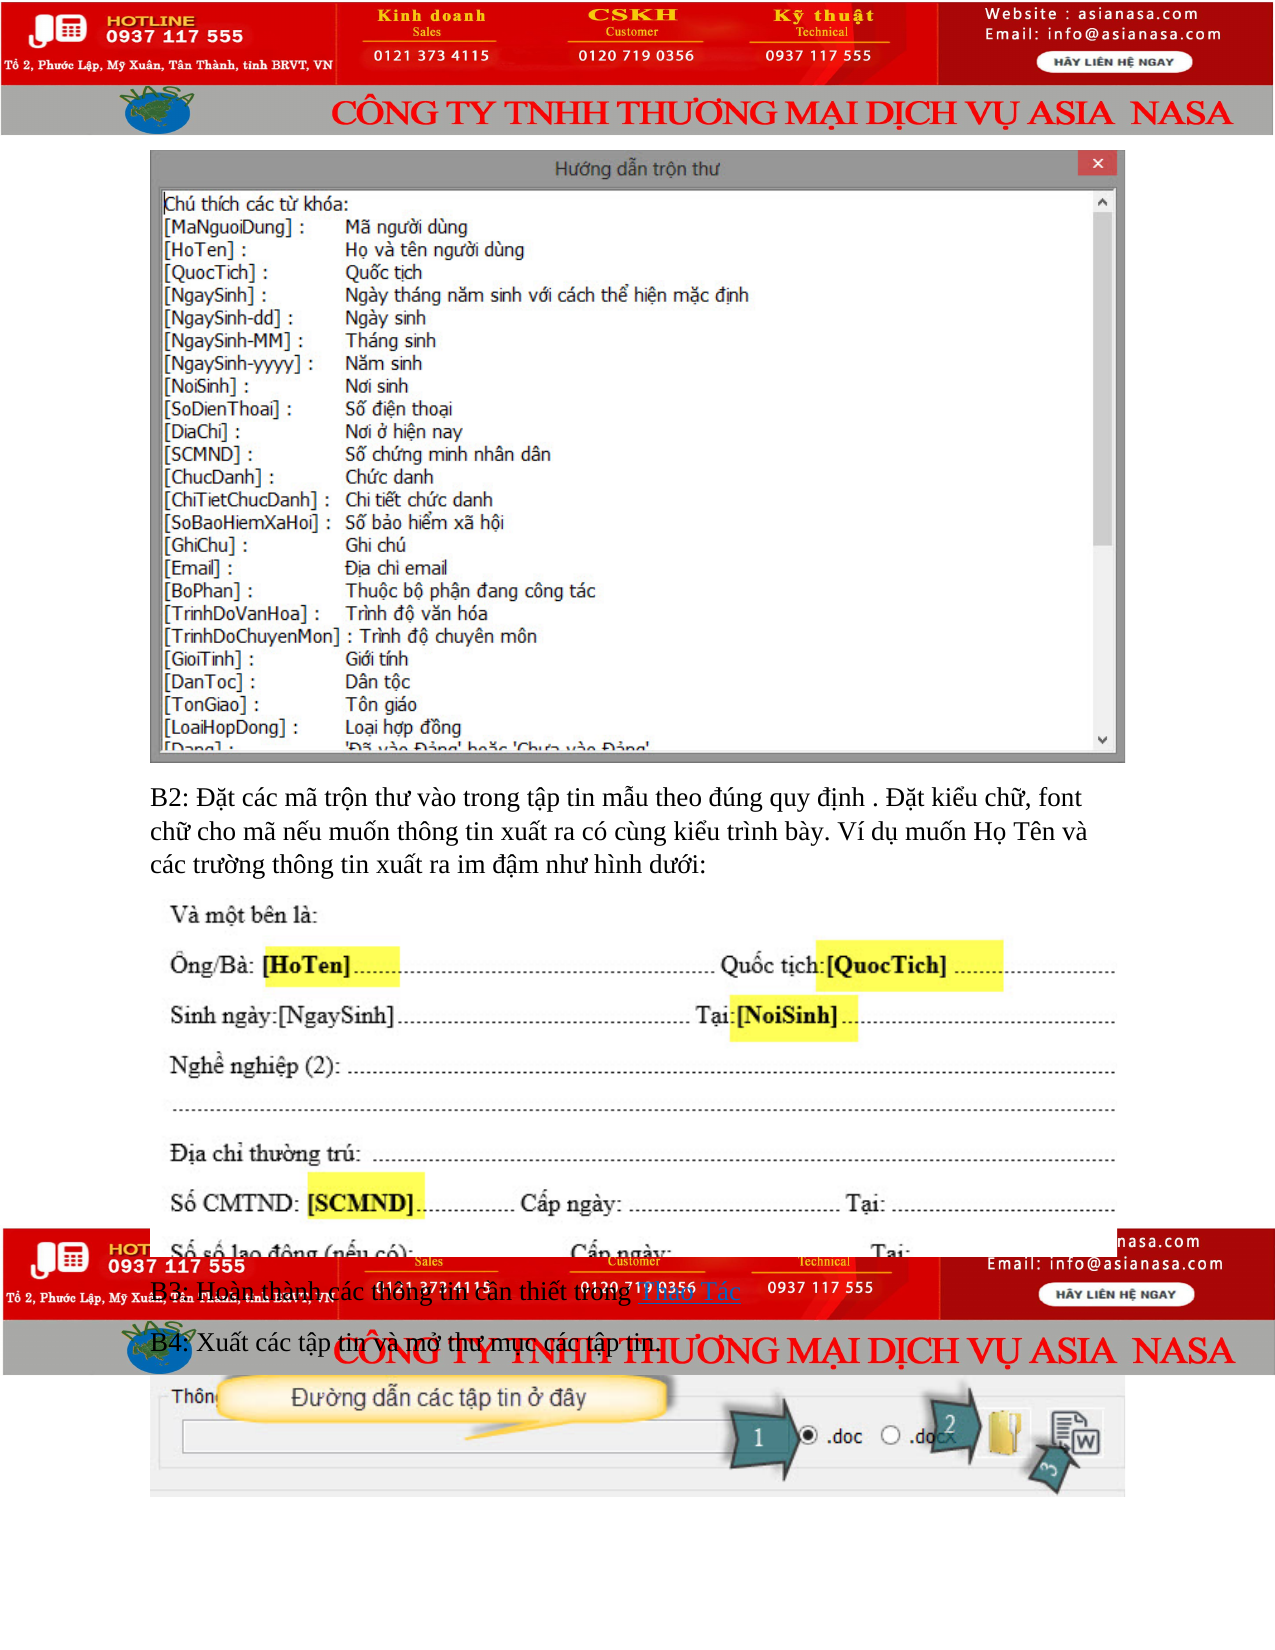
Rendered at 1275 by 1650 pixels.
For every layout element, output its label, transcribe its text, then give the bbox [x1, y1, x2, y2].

text B3: Hoàn thành các thông tin cần thiết trong Thao Tác [150, 1275, 1125, 1307]
picture [0, 0, 1274, 136]
picture [0, 898, 1275, 1497]
text B2: Đặt các mã trộn thư vào trong tập tin mẫu theo đúng quy định . Đặt kiểu chữ, font chữ cho mã nếu muốn thông tin xuất ra có cùng kiểu trình bày. Ví dụ muốn Họ Tên và các trường thông tin xuất ra im đậm như hình dưới: [150, 781, 1125, 879]
text B4: Xuất các tập tin và mở thư mục các tập tin. [150, 1326, 1125, 1357]
picture [150, 150, 1125, 763]
